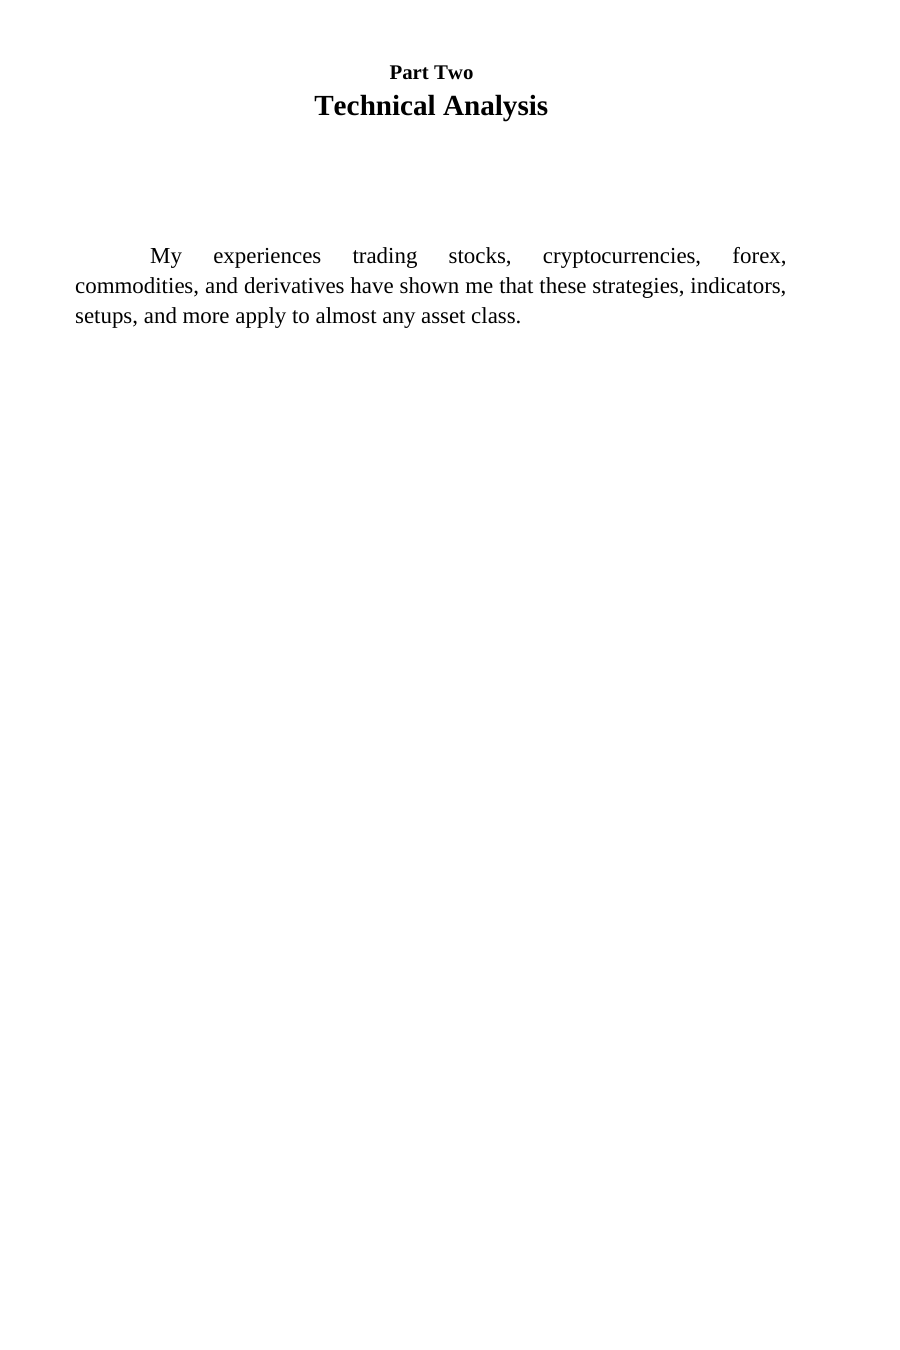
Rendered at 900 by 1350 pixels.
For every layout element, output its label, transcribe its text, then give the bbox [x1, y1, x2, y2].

text My experiences trading stocks, cryptocurrencies, forex, commodities, and derivatives have shown me that these strategies, indicators, setups, and more apply to almost any asset class. [75, 242, 787, 328]
text Technical Analysis [75, 88, 787, 121]
text Part Two [75, 60, 787, 84]
